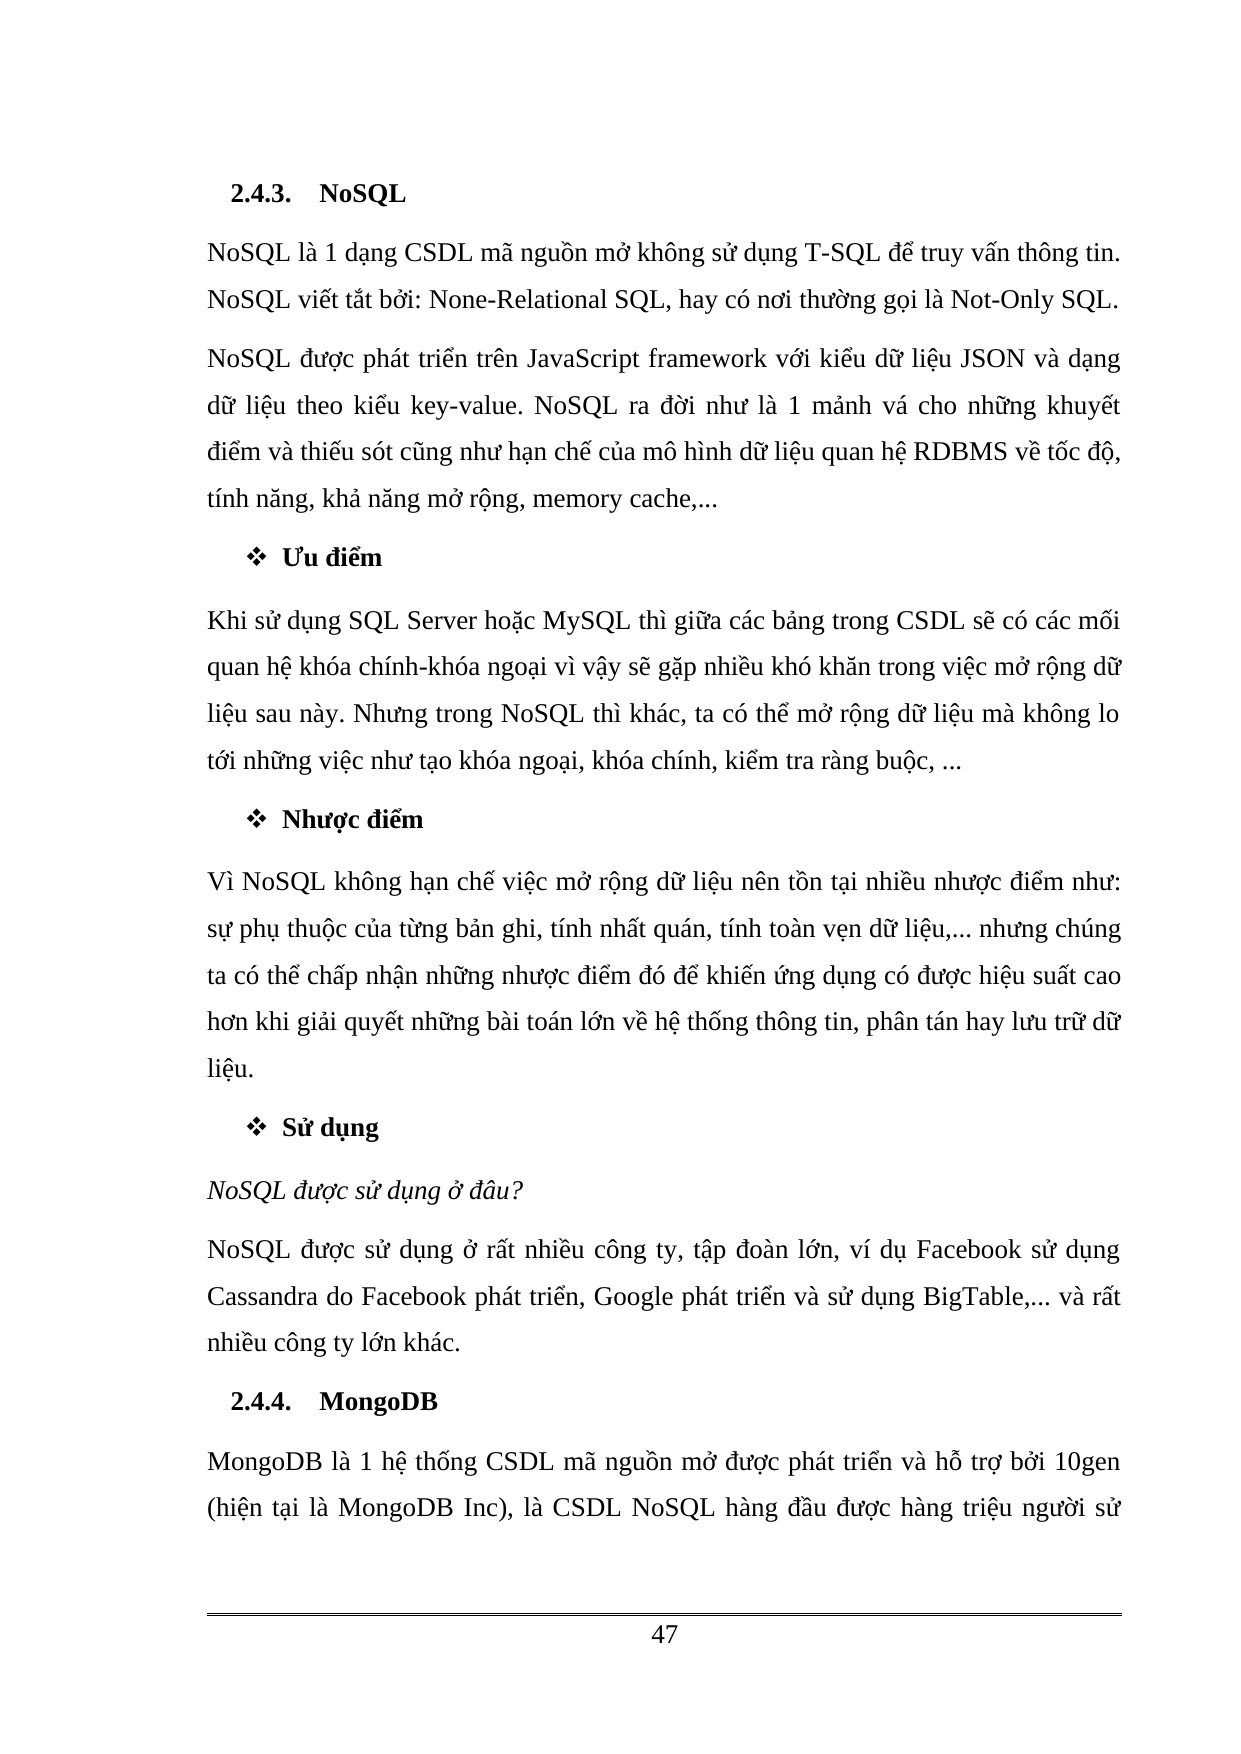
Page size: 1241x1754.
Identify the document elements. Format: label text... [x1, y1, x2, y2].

subtitle NoSQL [230, 177, 1122, 208]
text NoSQL được phát triển trên JavaScript framework với kiểu dữ liệu JSON và dạng dữ liệu theo kiểu key-value. NoSQL ra đời như là 1 mảnh vá cho những khuyết điểm và thiếu sót cũng như hạn chế của mô hình dữ liệu quan hệ RDBMS về tốc độ, tính năng, khả năng mở rộng, memory cache,... [207, 342, 1122, 513]
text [207, 1445, 1122, 1522]
text NoSQL được sử dụng ở đâu? [207, 1174, 1122, 1205]
subtitle MongoDB [230, 1386, 1122, 1417]
text NoSQL là 1 dạng CSDL mã nguồn mở không sử dụng T-SQL để truy vấn thông tin. NoSQL viết tắt bởi: None-Relational SQL, hay có nơi thường gọi là Not-Only SQL. [207, 236, 1122, 314]
text Khi sử dụng SQL Server hoặc MySQL thì giữa các bảng trong CSDL sẽ có các mối quan hệ khóa chính-khóa ngoại vì vậy sẽ gặp nhiều khó khăn trong việc mở rộng dữ liệu sau này. Nhưng trong NoSQL thì khác, ta có thể mở rộng dữ liệu mà không lo tới những việc như tạo khóa ngoại, khóa chính, kiểm tra ràng buộc, ... [207, 604, 1122, 775]
list Sử dụng [244, 1111, 1122, 1143]
list Ưu điểm [244, 541, 1122, 573]
text Vì NoSQL không hạn chế việc mở rộng dữ liệu nên tồn tại nhiều nhược điểm như: sự phụ thuộc của từng bản ghi, tính nhất quán, tính toàn vẹn dữ liệu,... nhưng chúng ta có thể chấp nhận những nhược điểm đó để khiến ứng dụng có được hiệu suất cao hơn khi giải quyết những bài toán lớn về hệ thống thông tin, phân tán hay lưu trữ dữ liệu. [207, 866, 1122, 1083]
list Nhược điểm [244, 803, 1122, 834]
text NoSQL được sử dụng ở rất nhiều công ty, tập đoàn lớn, ví dụ Facebook sử dụng Cassandra do Facebook phát triển, Google phát triển và sử dụng BigTable,... và rất nhiều công ty lớn khác. [207, 1233, 1122, 1357]
